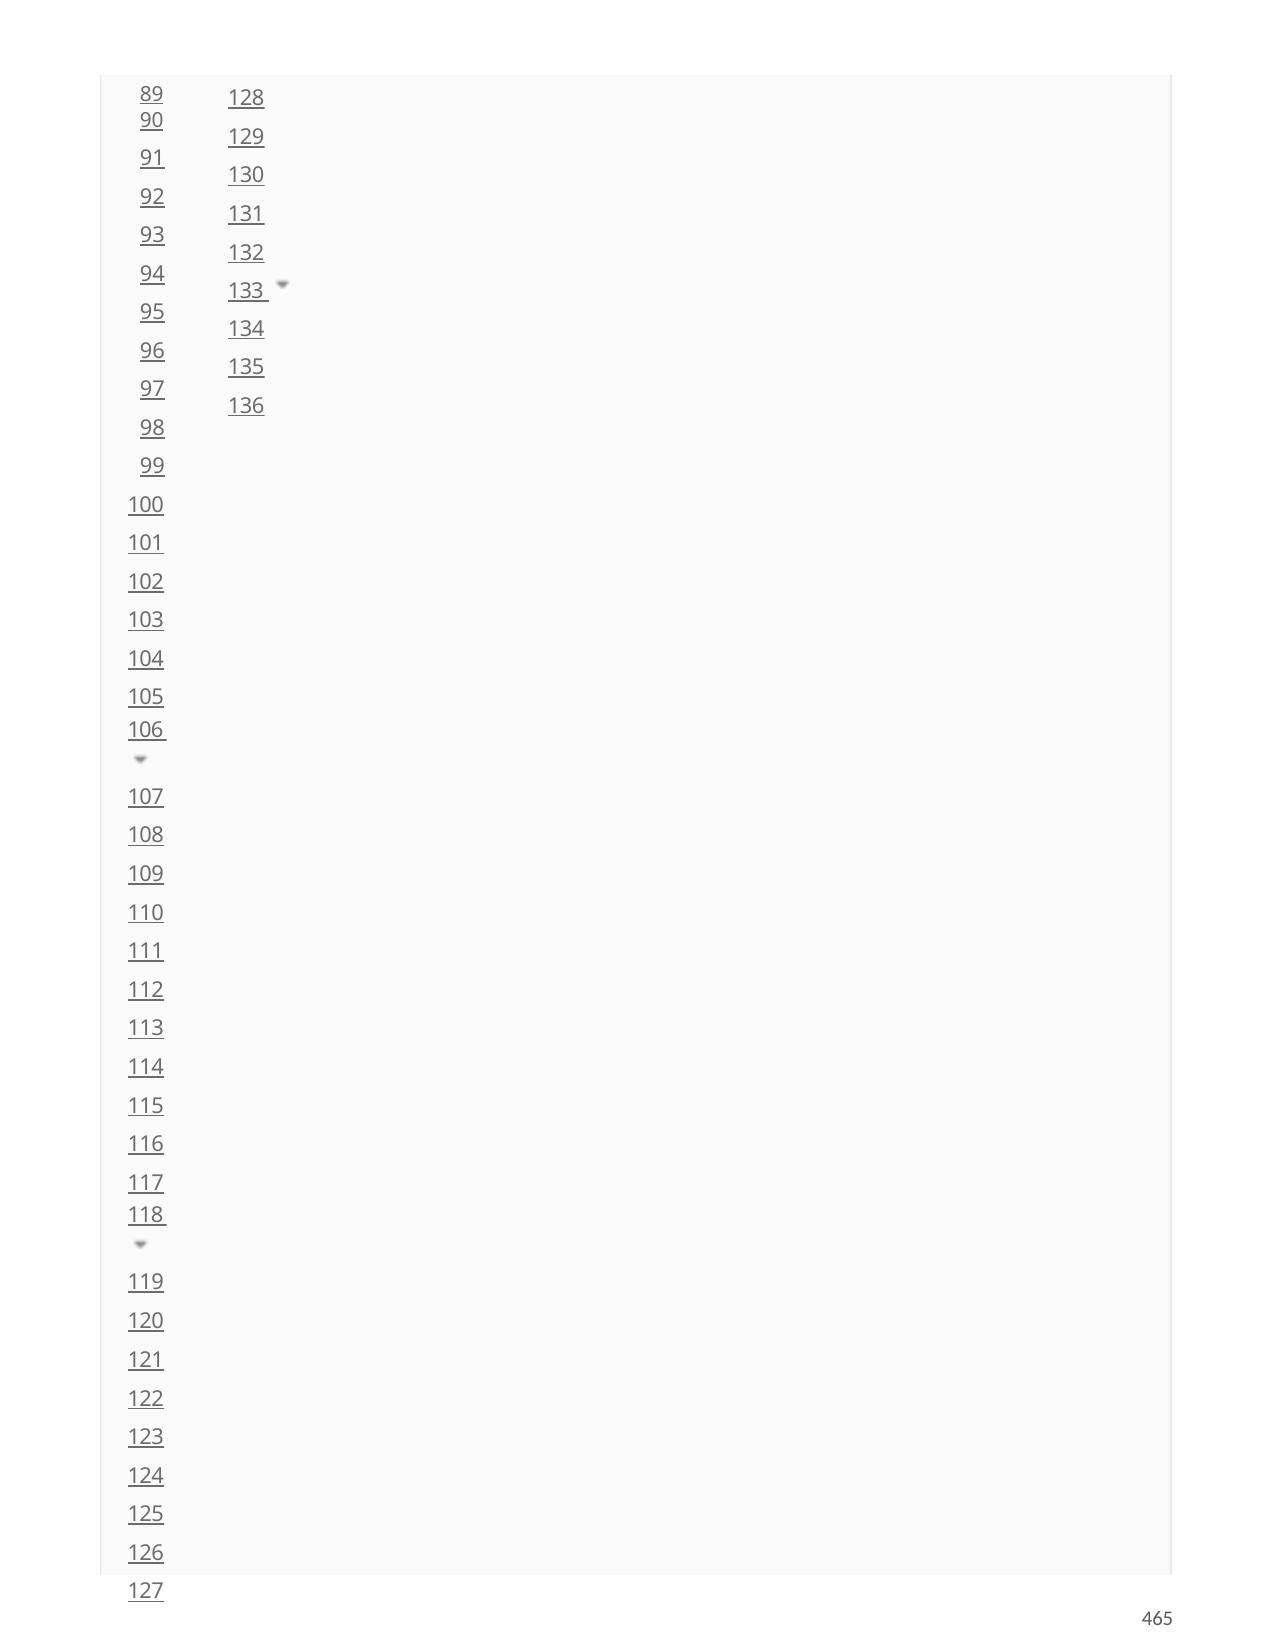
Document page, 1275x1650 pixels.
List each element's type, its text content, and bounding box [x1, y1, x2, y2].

text 95 [139, 297, 194, 325]
text 93 [139, 220, 194, 248]
text 107 [127, 782, 194, 810]
text 131 [228, 199, 1173, 227]
text 133 [228, 269, 1173, 305]
text 132 [228, 237, 1173, 266]
text 119 [127, 1267, 194, 1296]
text 112 [127, 975, 194, 1003]
text 96 [139, 336, 194, 364]
text 127 [127, 1576, 194, 1605]
text 94 [139, 259, 194, 287]
text 136 [228, 391, 1173, 419]
text 120 [127, 1306, 194, 1334]
text 123 [127, 1422, 194, 1450]
text 125 [127, 1499, 194, 1527]
text 121 [127, 1344, 194, 1373]
text 126 [127, 1538, 194, 1566]
text 130 [228, 160, 1173, 188]
text 105 [127, 682, 194, 711]
text 92 [139, 182, 194, 210]
text 128 [228, 83, 1173, 112]
text 129 [228, 122, 1173, 150]
text 103 [127, 605, 194, 633]
text 124 [127, 1460, 194, 1489]
text 111 [127, 936, 194, 964]
text 91 [139, 143, 194, 171]
text 101 [127, 528, 194, 556]
text 135 [228, 352, 1173, 380]
text 106 [127, 714, 194, 773]
text 97 [139, 374, 194, 402]
text 99 [139, 451, 194, 479]
text 109 [127, 859, 194, 887]
text 102 [127, 567, 194, 595]
text 118 [127, 1199, 194, 1259]
text 122 [127, 1383, 194, 1412]
text 114 [127, 1052, 194, 1080]
text 110 [127, 897, 194, 926]
text 117 [127, 1168, 194, 1196]
text 134 [228, 313, 1173, 342]
text 116 [127, 1129, 194, 1157]
text 89 [139, 83, 194, 105]
text 90 [139, 105, 194, 133]
picture [100, 75, 1172, 1575]
text 108 [127, 820, 194, 849]
text 115 [127, 1091, 194, 1119]
text 100 [127, 490, 194, 518]
text 104 [127, 644, 194, 672]
text 113 [127, 1013, 194, 1042]
text 98 [139, 413, 194, 441]
